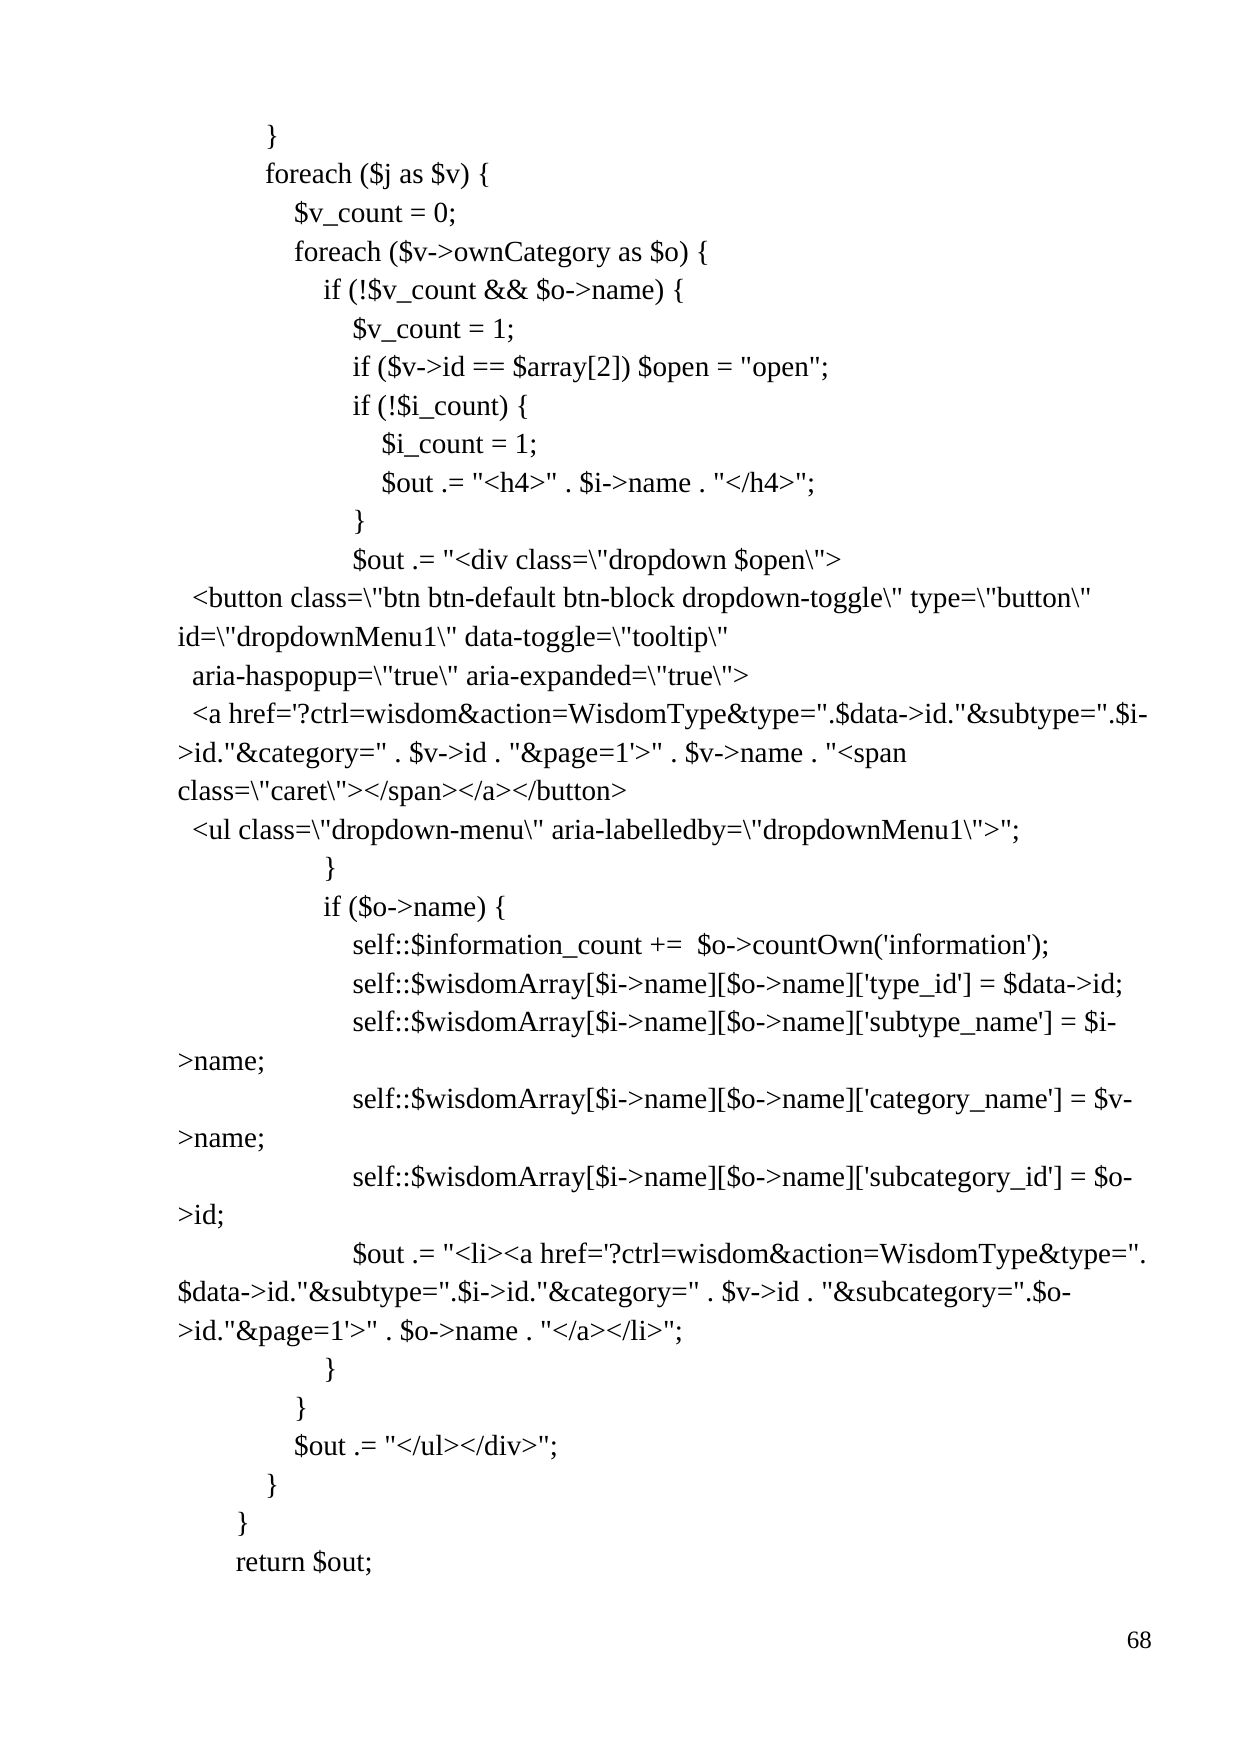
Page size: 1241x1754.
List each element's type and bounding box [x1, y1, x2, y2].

text [177, 118, 1152, 1578]
